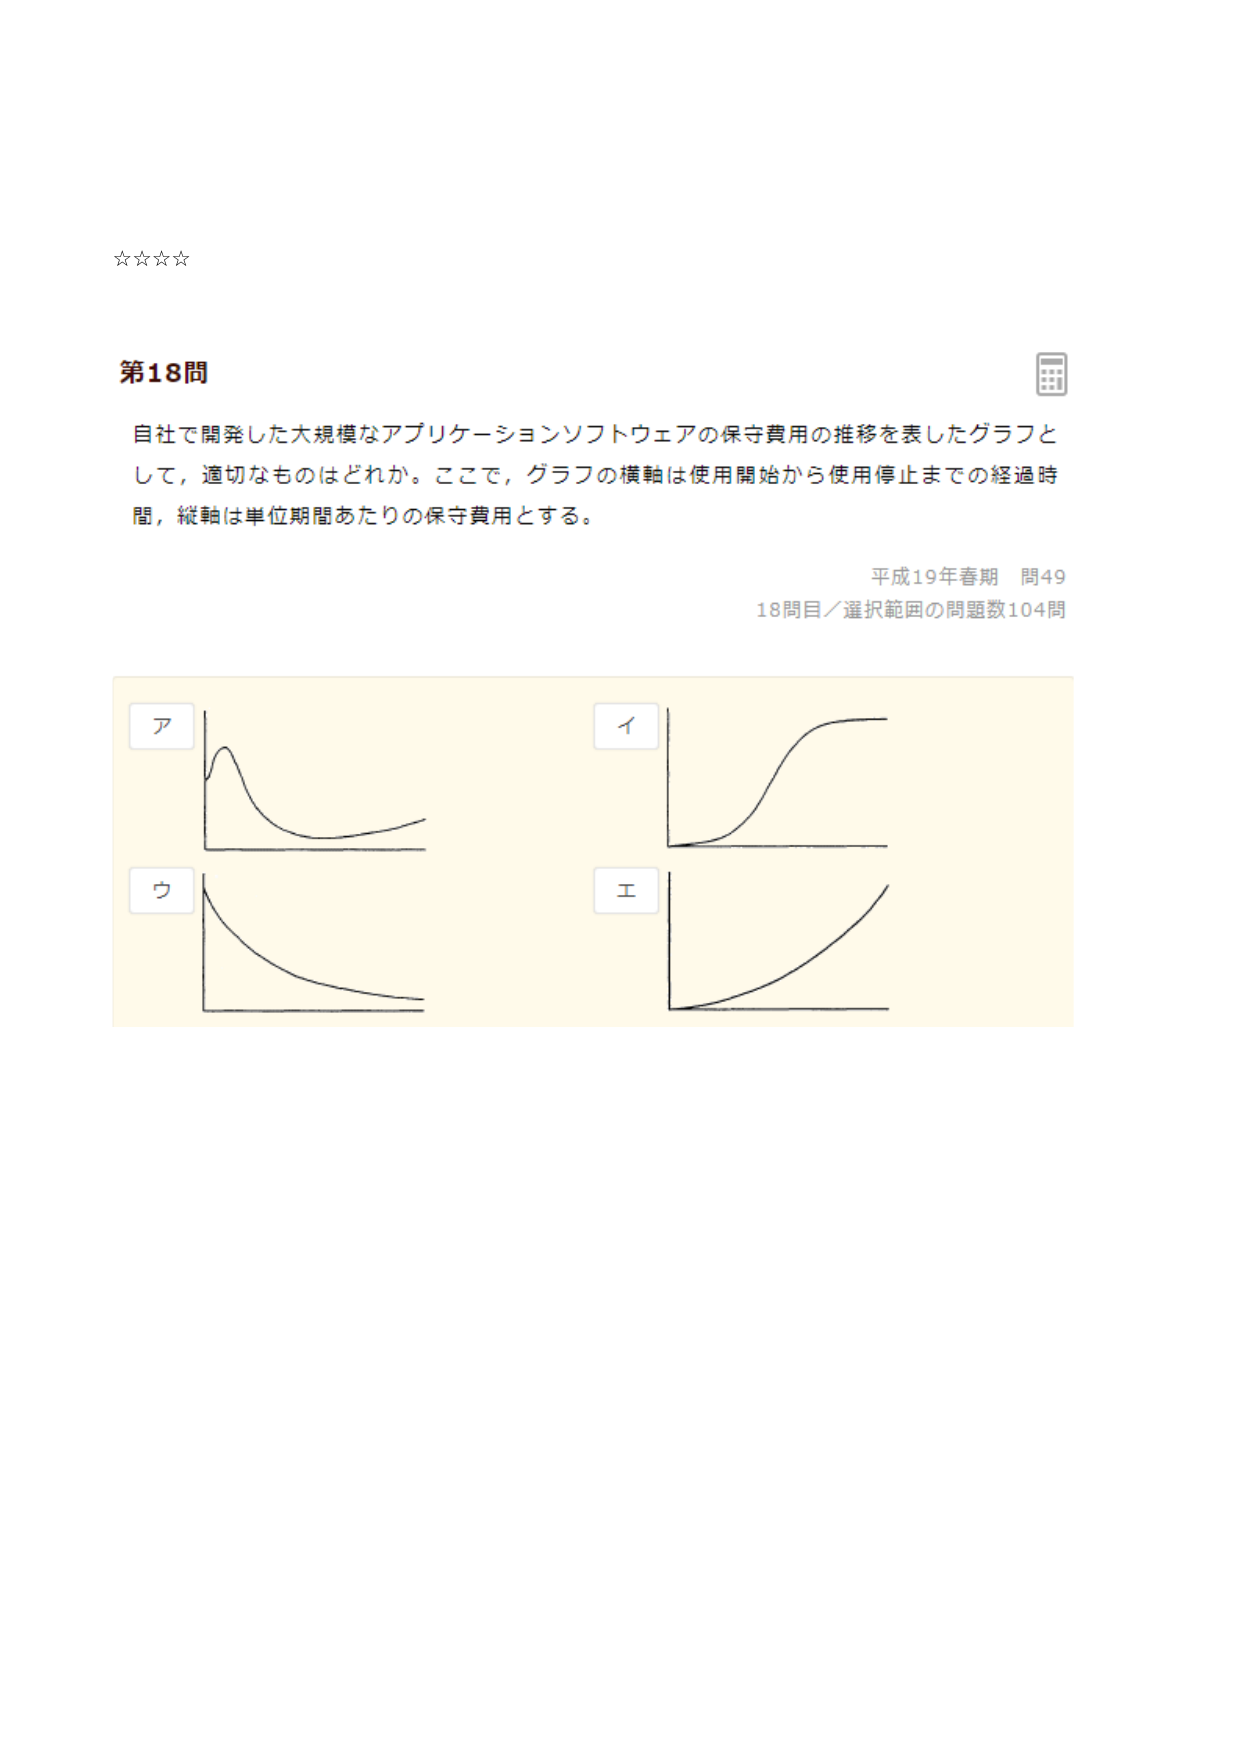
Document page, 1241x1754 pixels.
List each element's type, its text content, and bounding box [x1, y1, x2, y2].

picture [112, 352, 1074, 1027]
text ☆☆☆☆ [112, 239, 1128, 277]
